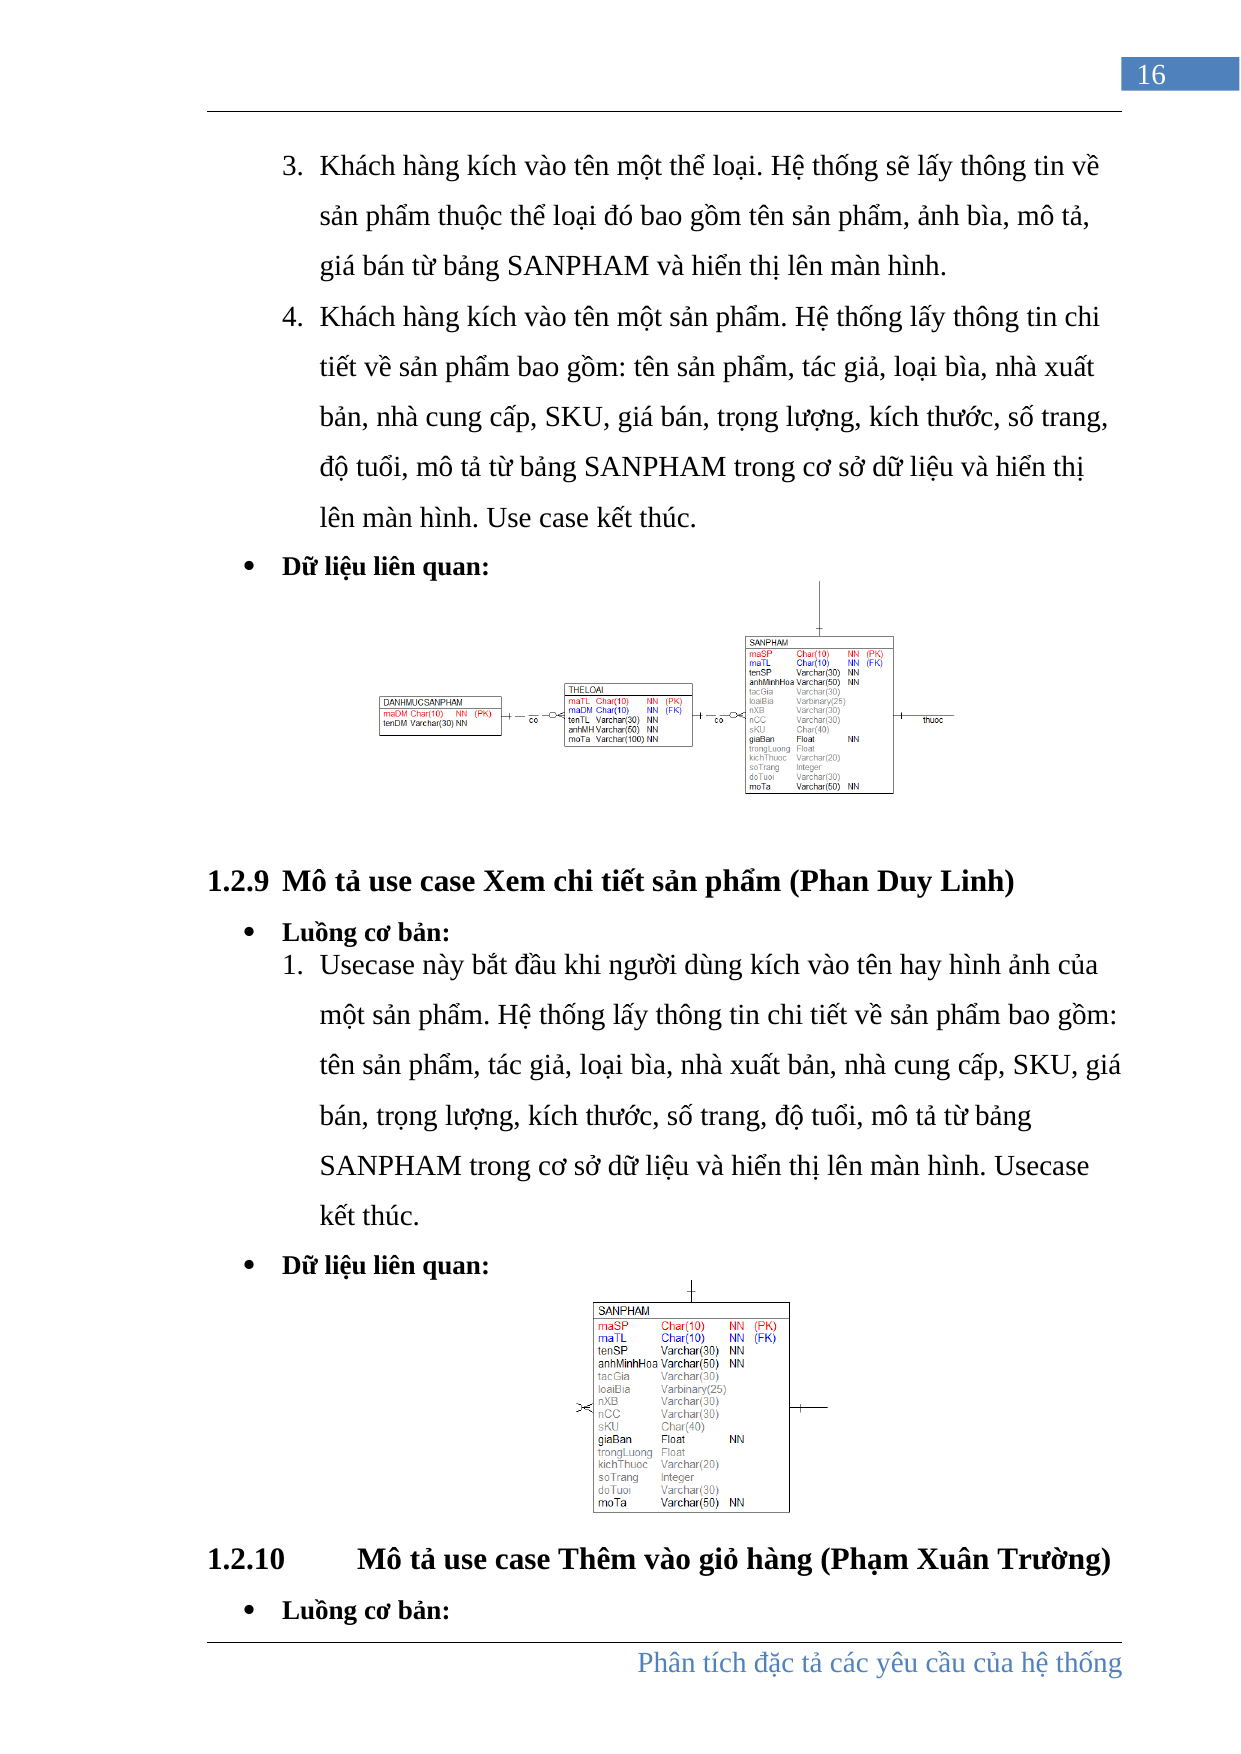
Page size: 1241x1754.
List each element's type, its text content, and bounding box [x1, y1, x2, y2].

list Khách hàng kích vào tên một thể loại. Hệ thống sẽ lấy thông tin về sản phẩm thuộc thể loại đó bao gồm tên sản phẩm, ảnh bìa, mô tả, giá bán từ bảng SANPHAM và hiển thị lên màn hình. [282, 148, 1122, 282]
picture [374, 581, 955, 833]
list Luồng cơ bản: [244, 1594, 1122, 1625]
picture [576, 1280, 828, 1528]
list Luồng cơ bản: [244, 916, 1122, 947]
list Usecase này bắt đầu khi người dùng kích vào tên hay hình ảnh của một sản phẩm. Hệ thống lấy thông tin chi tiết về sản phẩm bao gồm: tên sản phẩm, tác giả, loại bìa, nhà xuất bản, nhà cung cấp, SKU, giá bán, trọng lượng, kích thước, số trang, độ tuổi, mô tả từ bảng SANPHAM trong cơ sở dữ liệu và hiển thị lên màn hình. Usecase kết thúc. [282, 947, 1122, 1232]
list Dữ liệu liên quan: [244, 1249, 1122, 1280]
list Dữ liệu liên quan: [244, 550, 1122, 581]
list Khách hàng kích vào tên một sản phẩm. Hệ thống lấy thông tin chi tiết về sản phẩm bao gồm: tên sản phẩm, tác giả, loại bìa, nhà xuất bản, nhà cung cấp, SKU, giá bán, trọng lượng, kích thước, số trang, độ tuổi, mô tả từ bảng SANPHAM trong cơ sở dữ liệu và hiển thị lên màn hình. Use case kết thúc. [282, 299, 1122, 533]
subtitle Mô tả use case Xem chi tiết sản phẩm (Phan Duy Linh) [207, 862, 1122, 898]
subtitle Mô tả use case Thêm vào giỏ hàng (Phạm Xuân Trường) [207, 1540, 1122, 1576]
